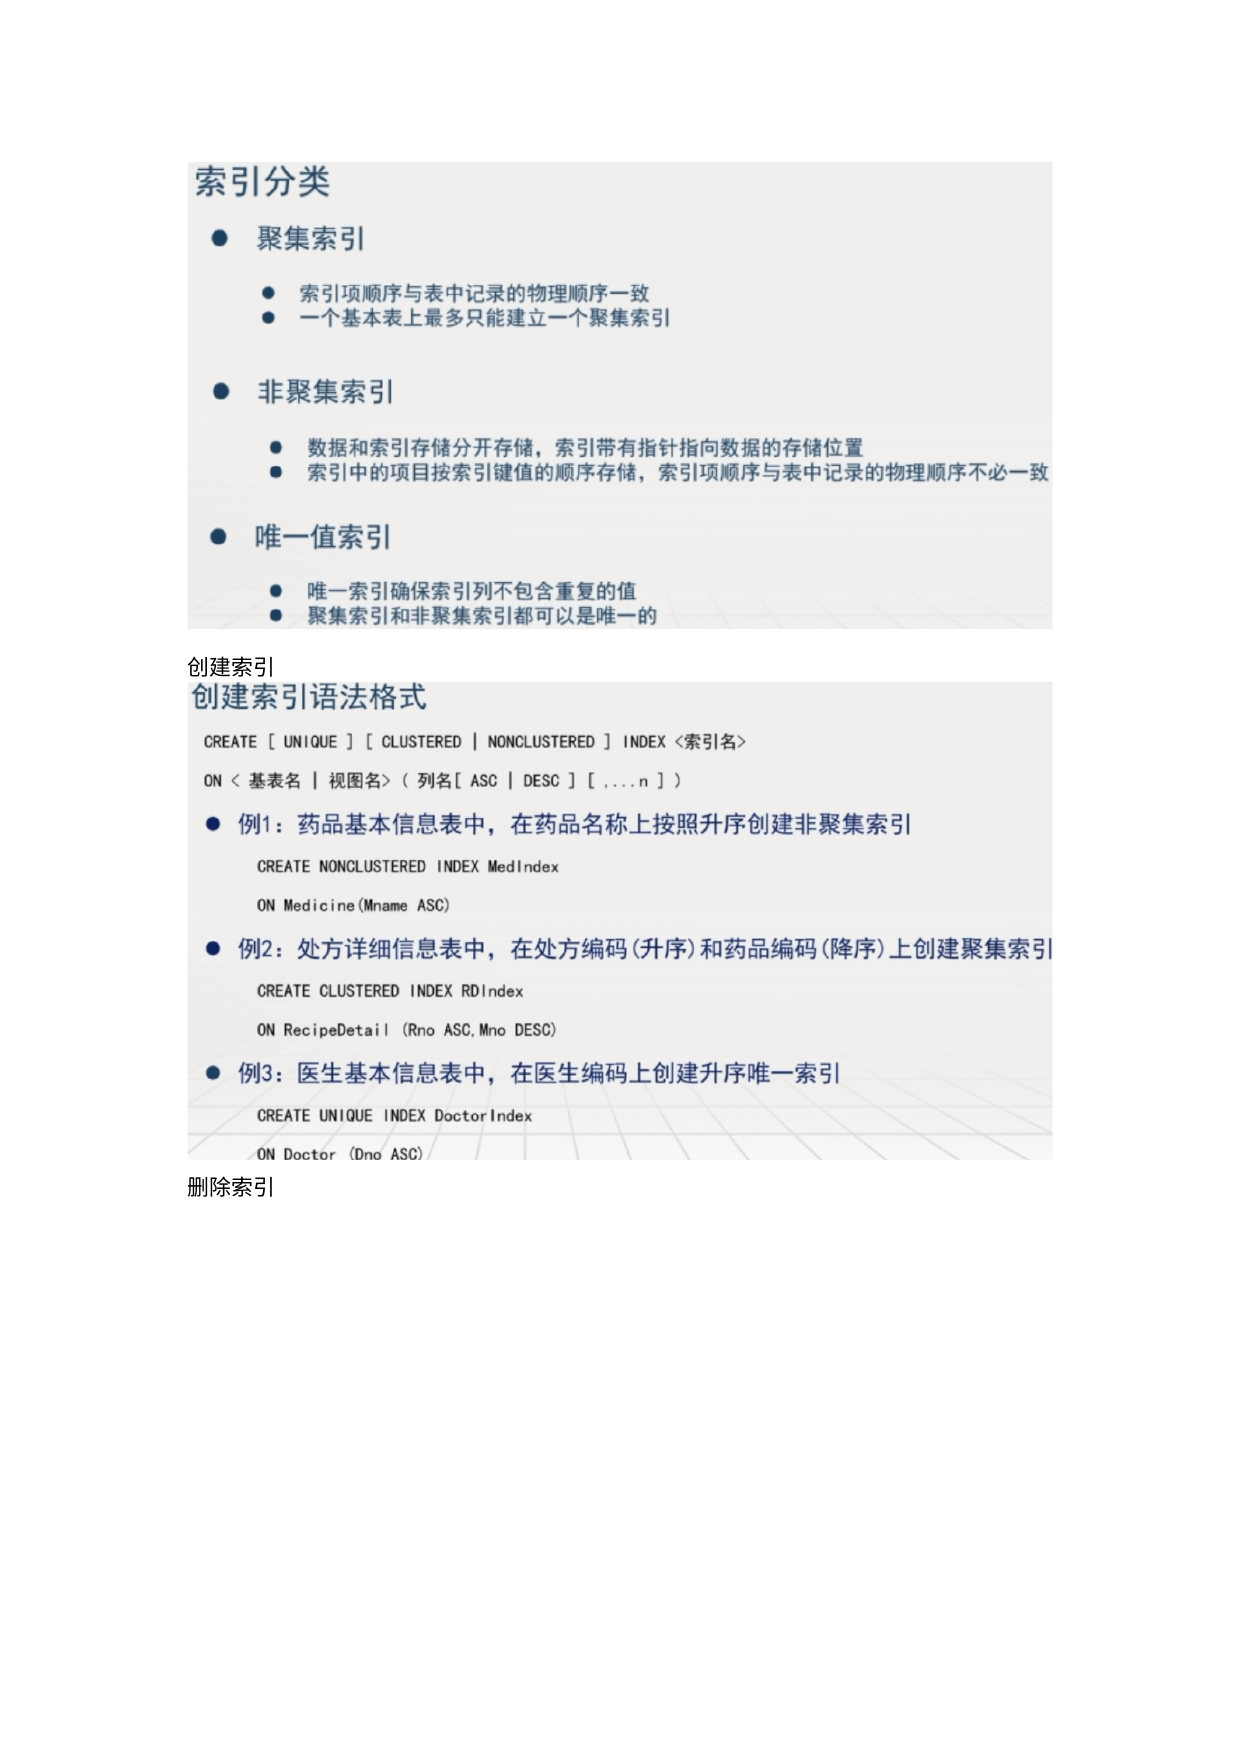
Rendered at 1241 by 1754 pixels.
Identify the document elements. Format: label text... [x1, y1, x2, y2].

text 删除索引 [187, 1169, 1053, 1202]
picture [187, 162, 1053, 629]
text 创建索引 [187, 649, 1053, 682]
picture [187, 682, 1053, 1160]
